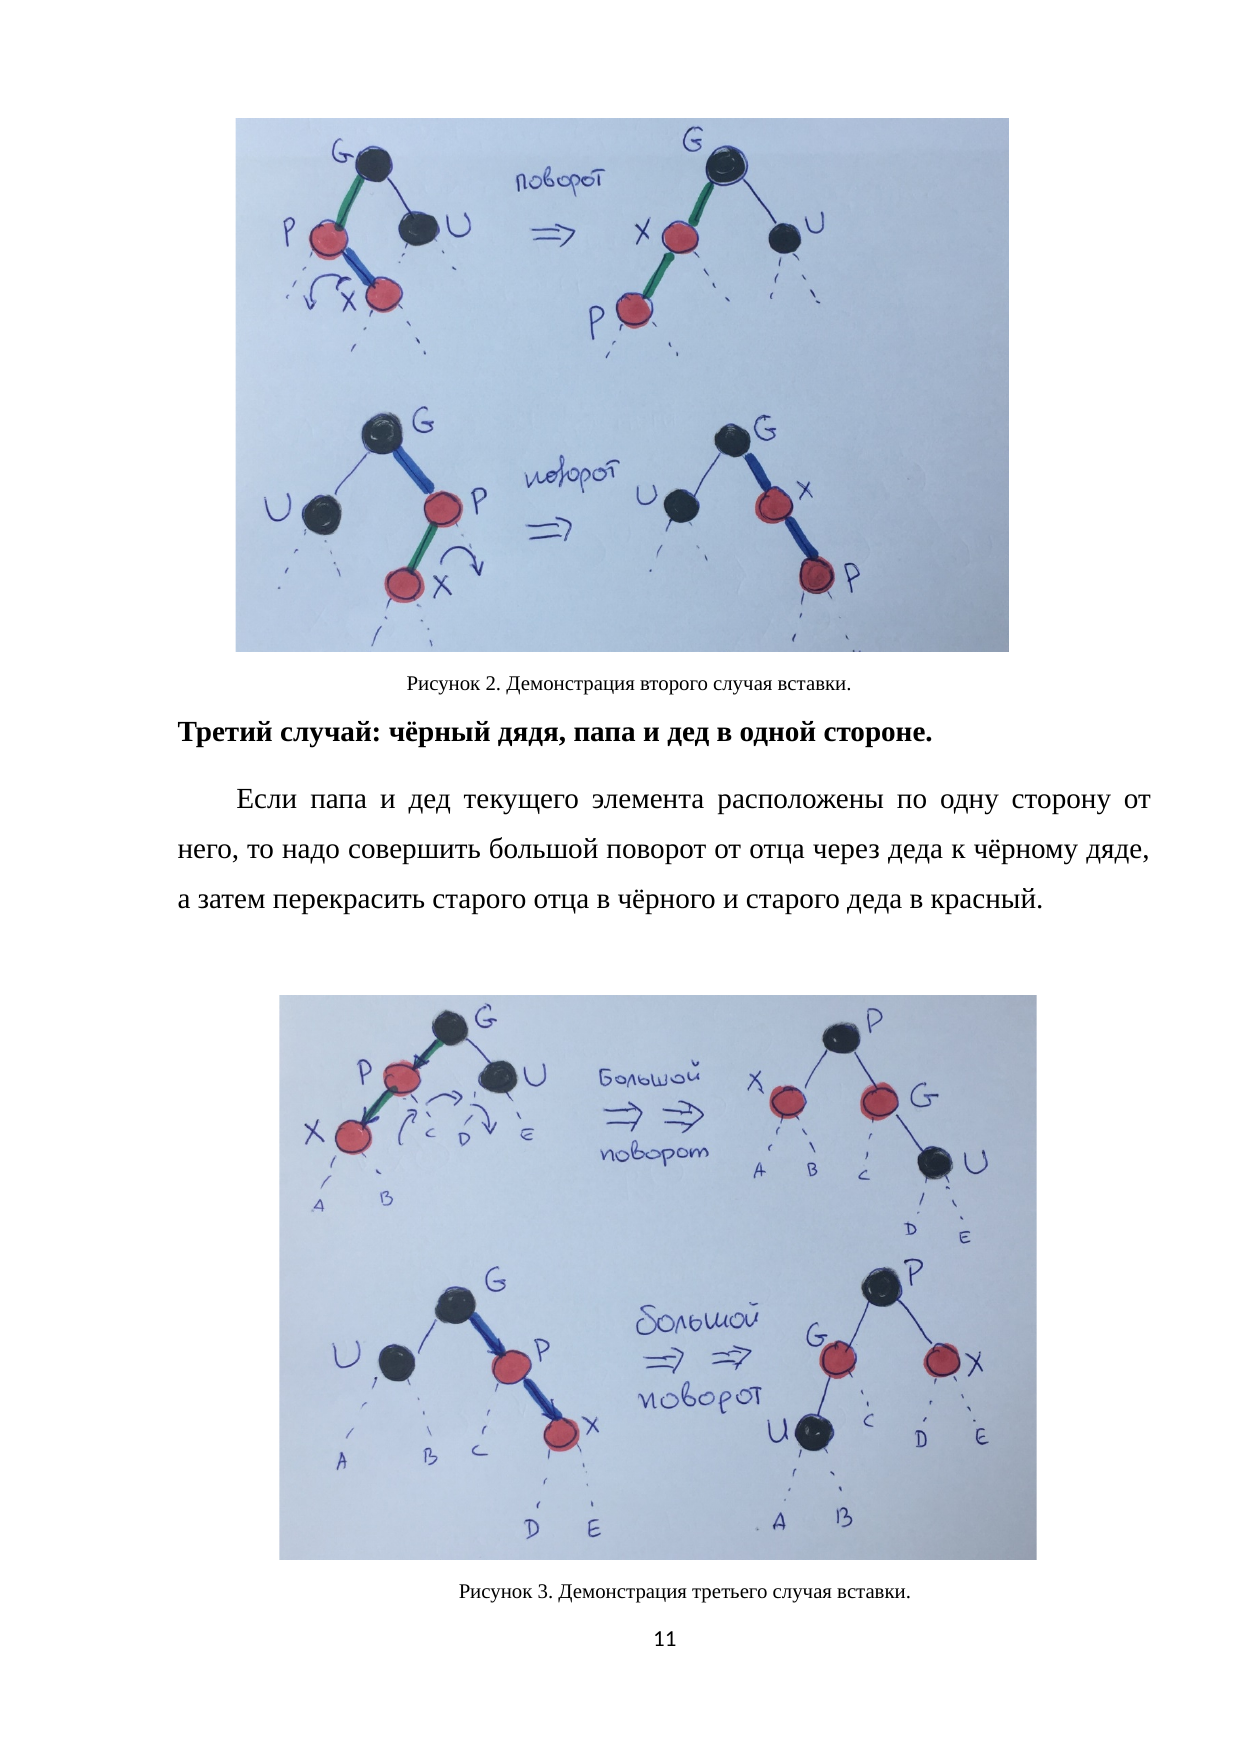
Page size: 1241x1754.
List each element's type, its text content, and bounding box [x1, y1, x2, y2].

text Если папа и дед текущего элемента расположены по одну сторону от него, то надо совершить большой поворот от отца через деда к чёрному дяде, а затем перекрасить старого отца в чёрного и старого деда в красный. [177, 781, 1152, 915]
text Рисунок 2. Демонстрация второго случая вставки. [177, 671, 1152, 695]
picture [235, 118, 1009, 652]
picture [279, 995, 1037, 1560]
text Третий случай: чёрный дядя, папа и дед в одной стороне. [177, 714, 1152, 747]
text Рисунок 3. Демонстрация третьего случая вставки. [177, 1579, 1152, 1603]
